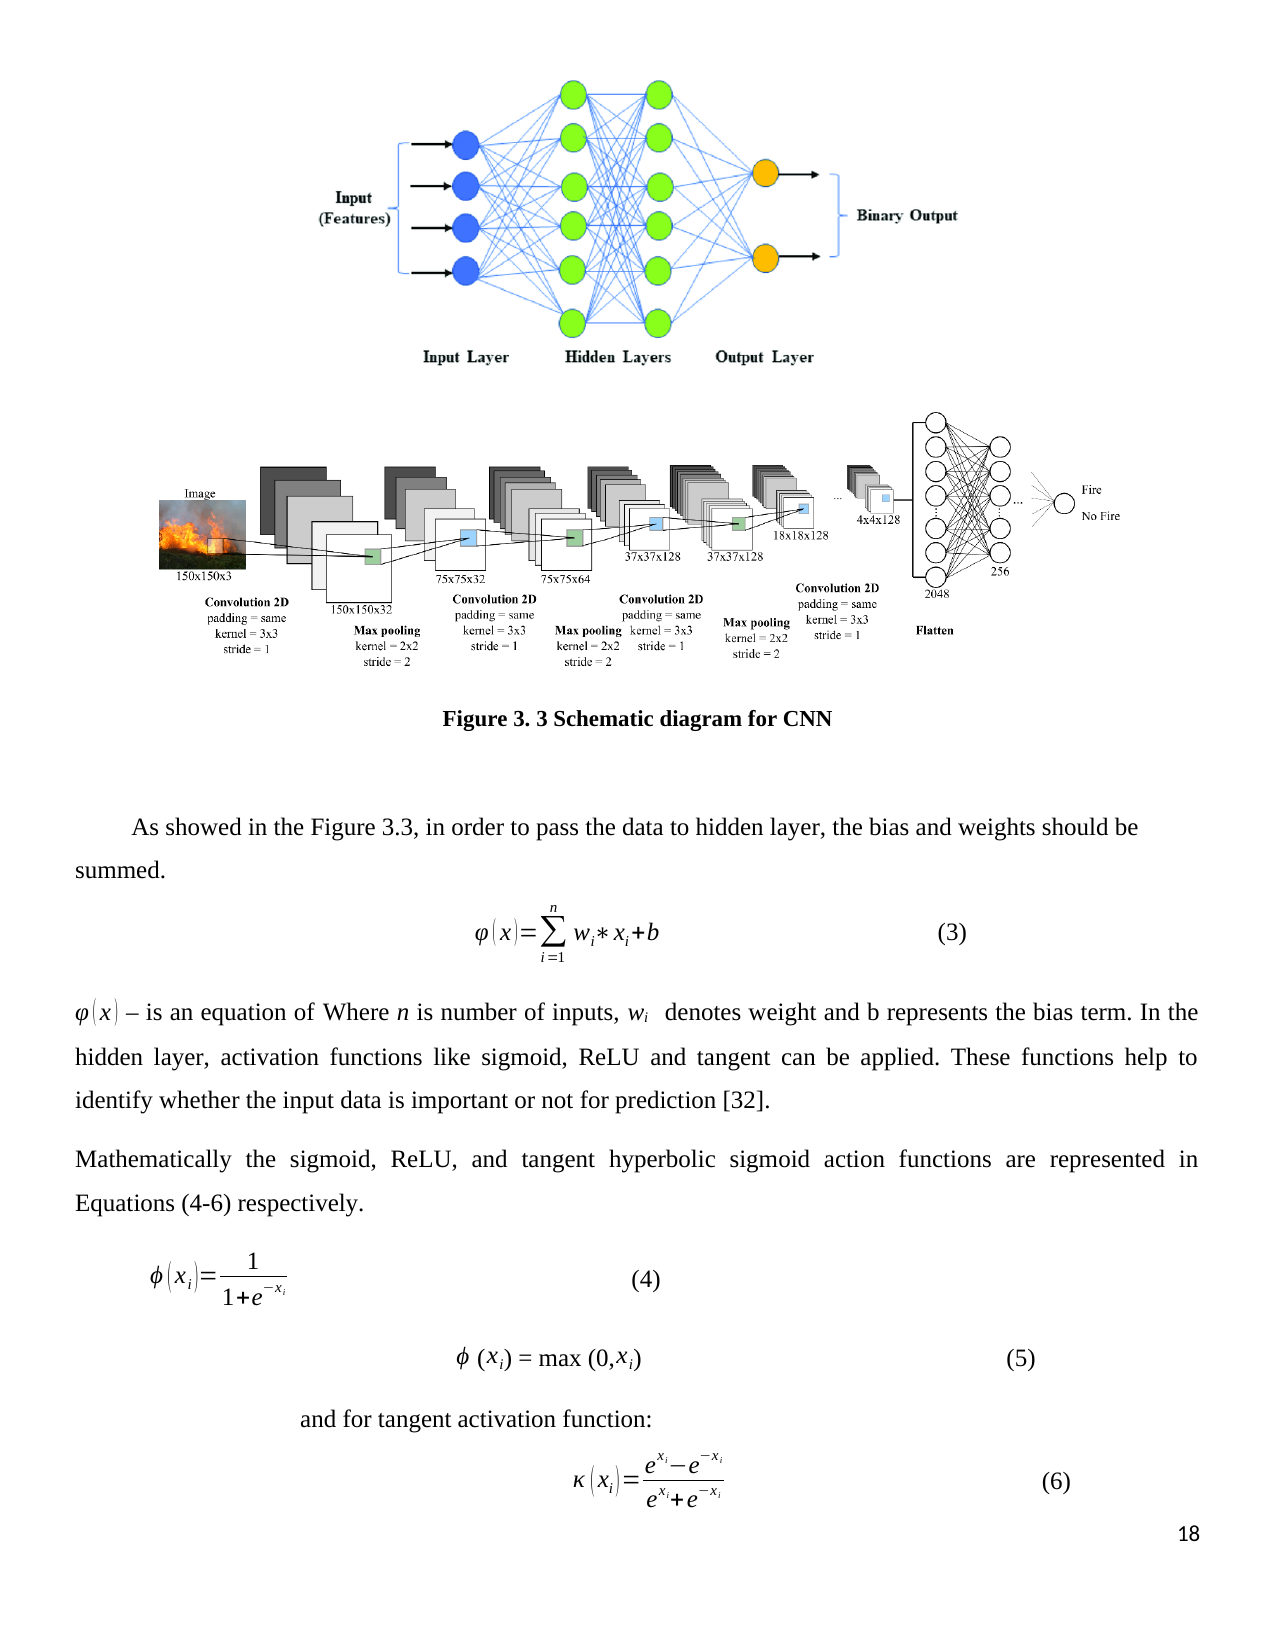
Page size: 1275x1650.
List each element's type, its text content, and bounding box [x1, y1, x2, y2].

text (4) [75, 1247, 1200, 1310]
text () = max (0,) (5) [75, 1341, 1200, 1373]
text Mathematically the sigmoid, ReLU, and tangent hyperbolic sigmoid action functions are represented in Equations (4-6) respectively. [75, 1144, 1200, 1216]
text As showed in the Figure 3.3, in order to pass the data to hidden layer, the bias and weights should be summed. (3) [75, 812, 1200, 966]
picture [314, 75, 962, 372]
text – is an equation of Where n is number of inputs, wi denotes weight and b represents the bias term. In the hidden layer, activation functions like sigmoid, ReLU and tangent can be applied. These functions help to identify whether the input data is important or not for prediction [32]. [75, 997, 1200, 1113]
text and for tangent activation function: (6) [75, 1404, 1200, 1514]
picture [150, 402, 1125, 675]
